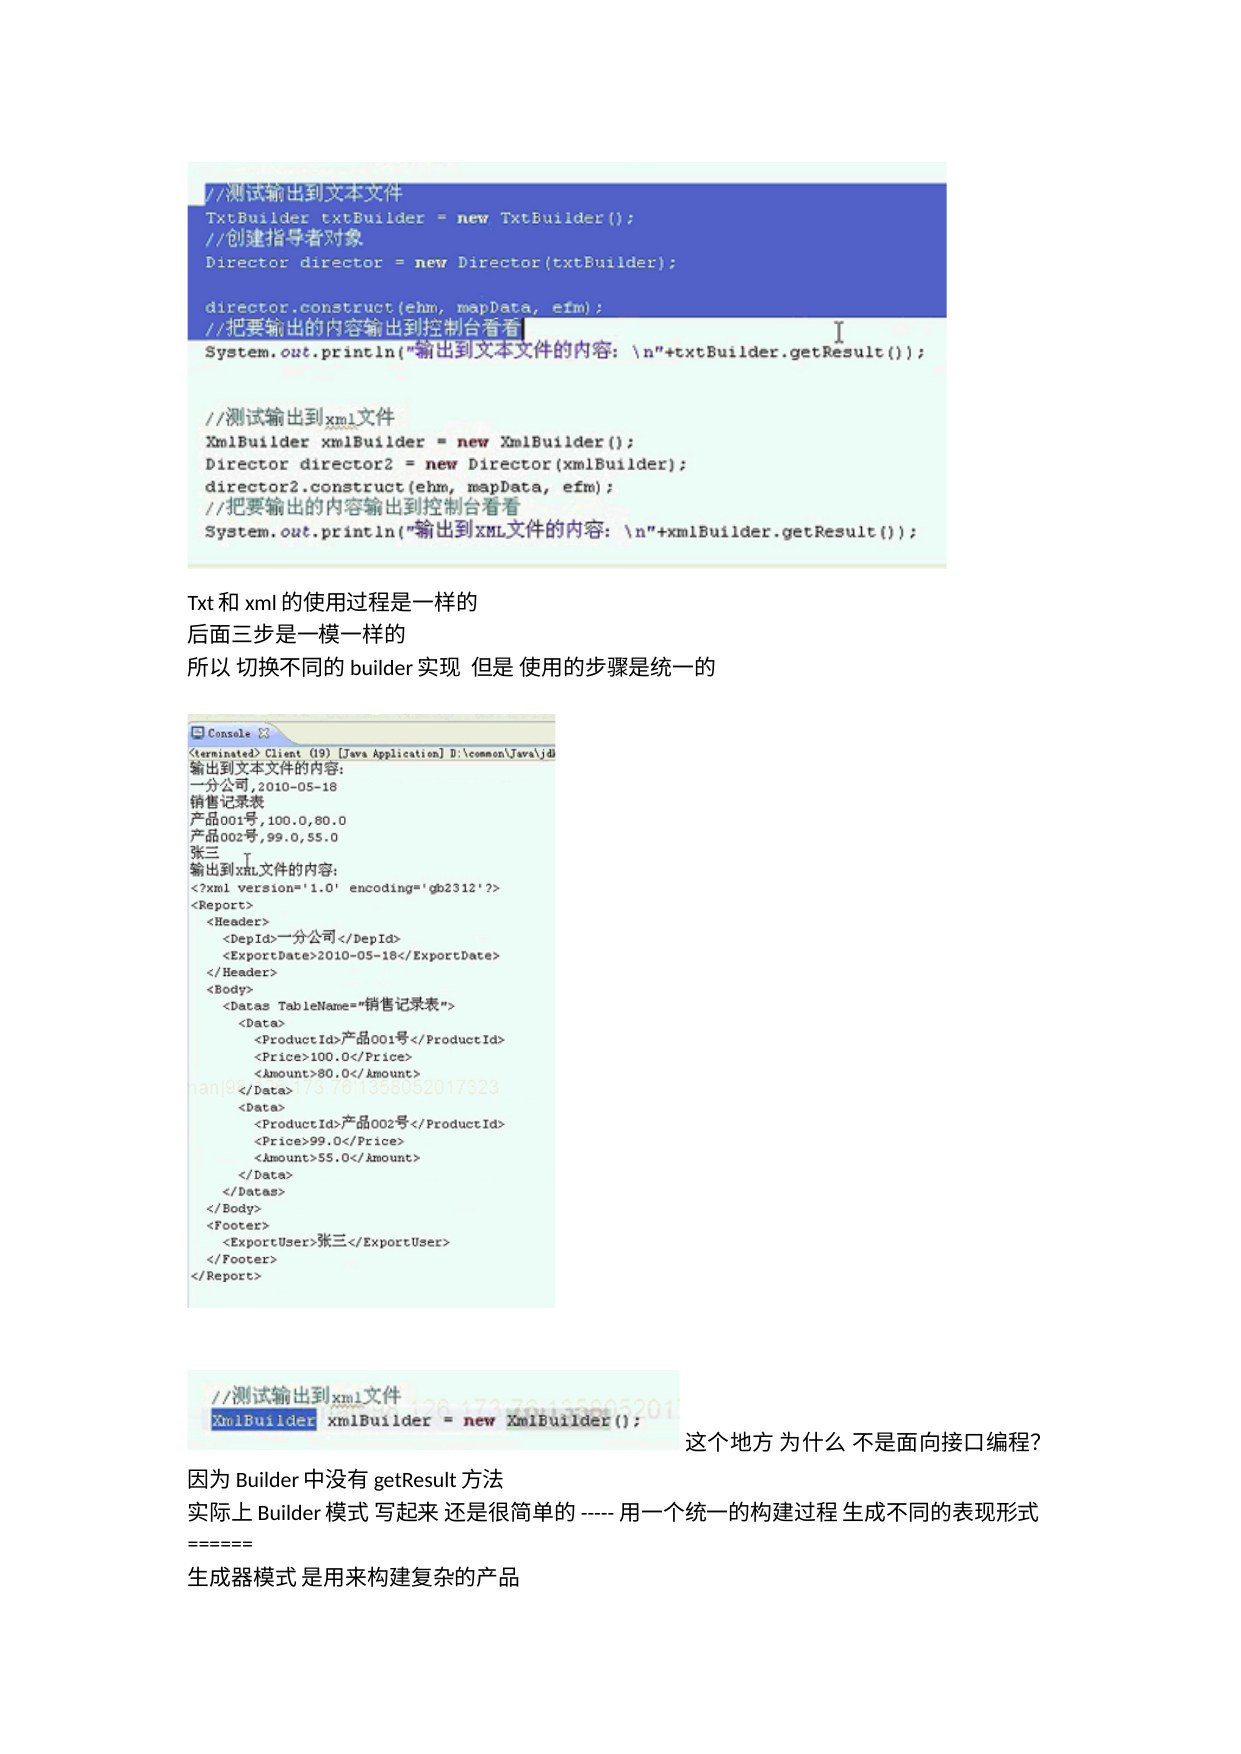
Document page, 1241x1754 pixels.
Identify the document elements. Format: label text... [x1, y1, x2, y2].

picture [187, 714, 556, 1308]
text ====== 生成器模式 是用来构建复杂的产品 [187, 1527, 1053, 1592]
text 实际上Builder模式 写起来 还是很简单的 ----- 用一个统一的构建过程 生成不同的表现形式 [187, 1494, 1053, 1527]
text Txt和xml的使用过程是一样的 [187, 584, 1053, 617]
picture [187, 1370, 680, 1450]
text 后面三步是一模一样的 [187, 617, 1053, 649]
text 所以 切换不同的builder实现 但是 使用的步骤是统一的 [187, 649, 1053, 682]
picture [187, 162, 947, 569]
